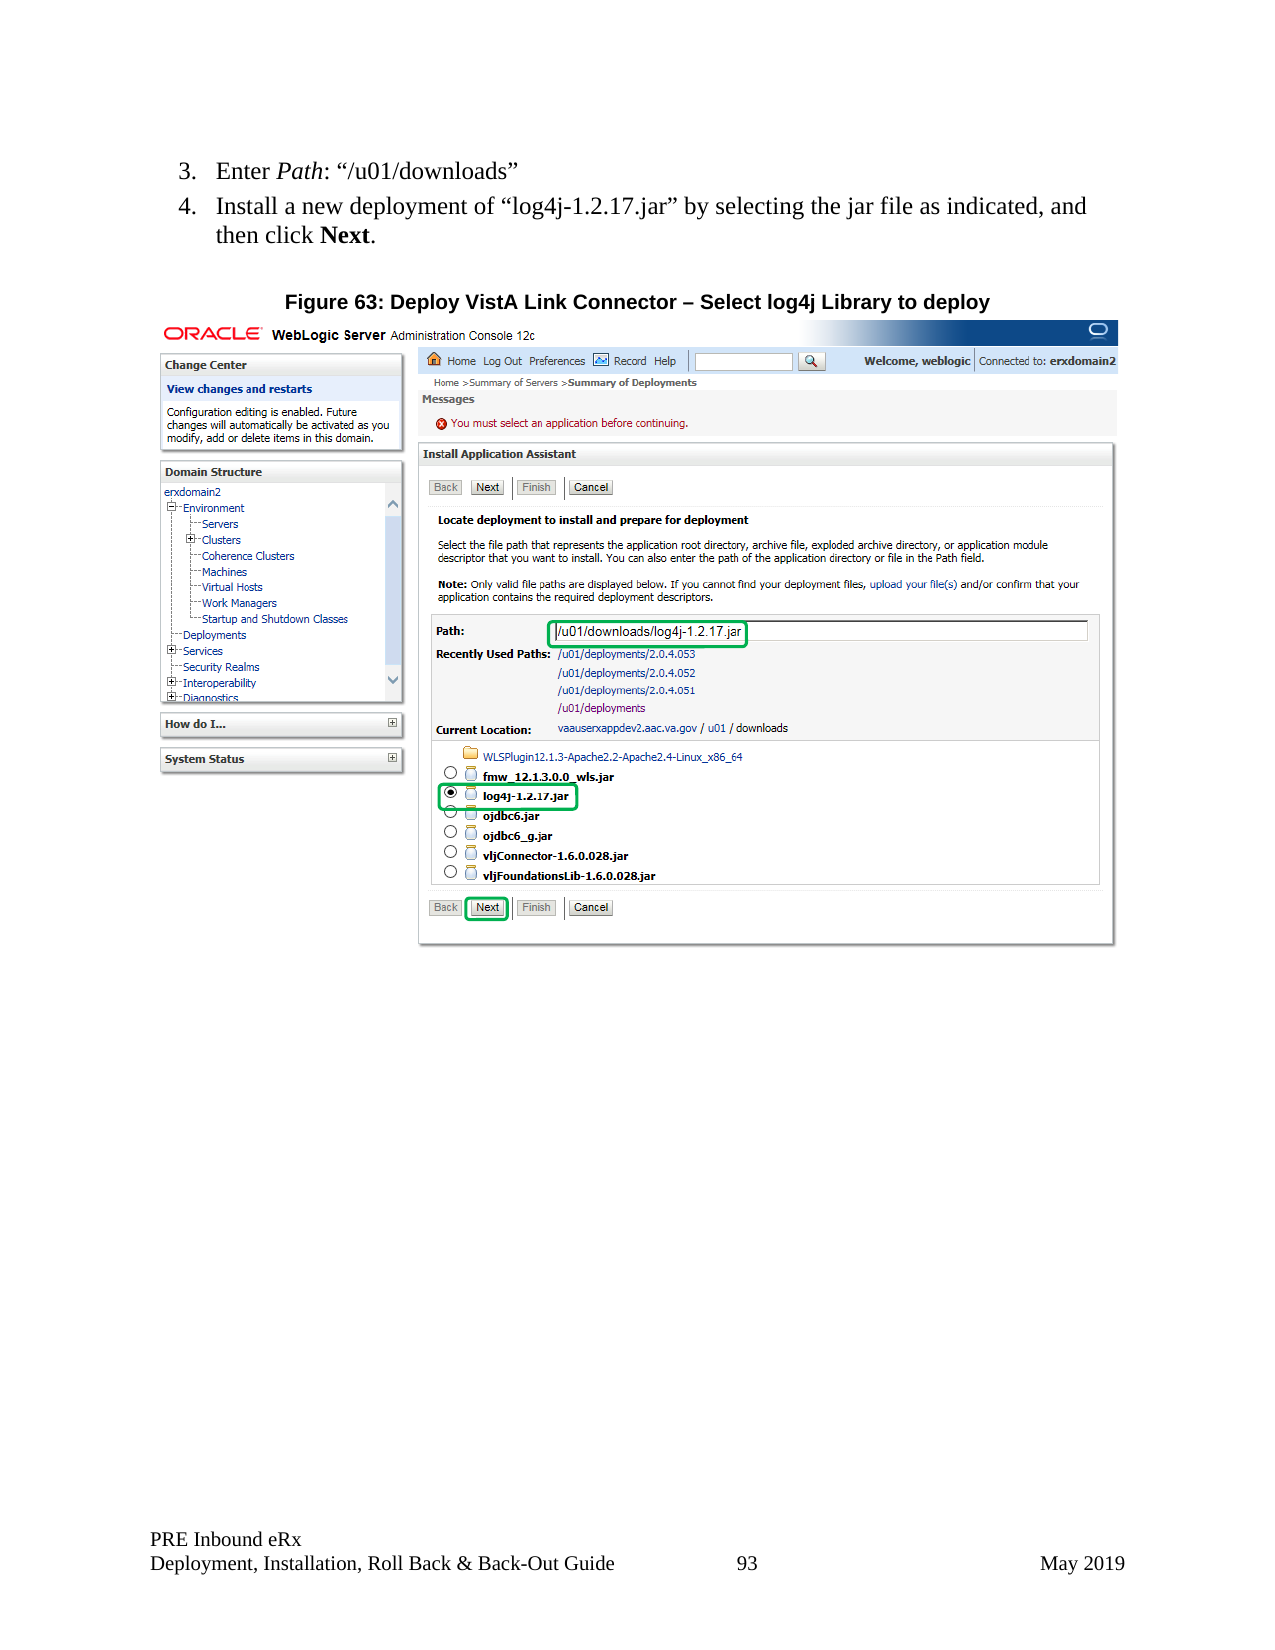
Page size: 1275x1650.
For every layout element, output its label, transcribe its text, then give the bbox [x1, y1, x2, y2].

text Install a new deployment of “log4j-1.2.17.jar” by selecting the jar file as indicated, and then click Next. [178, 191, 1125, 249]
text Figure 63: Deploy VistA Link Connector – Select log4j Library to deploy [150, 290, 1125, 314]
text Enter Path: “/u01/downloads” [178, 156, 1125, 185]
picture [156, 320, 1119, 948]
